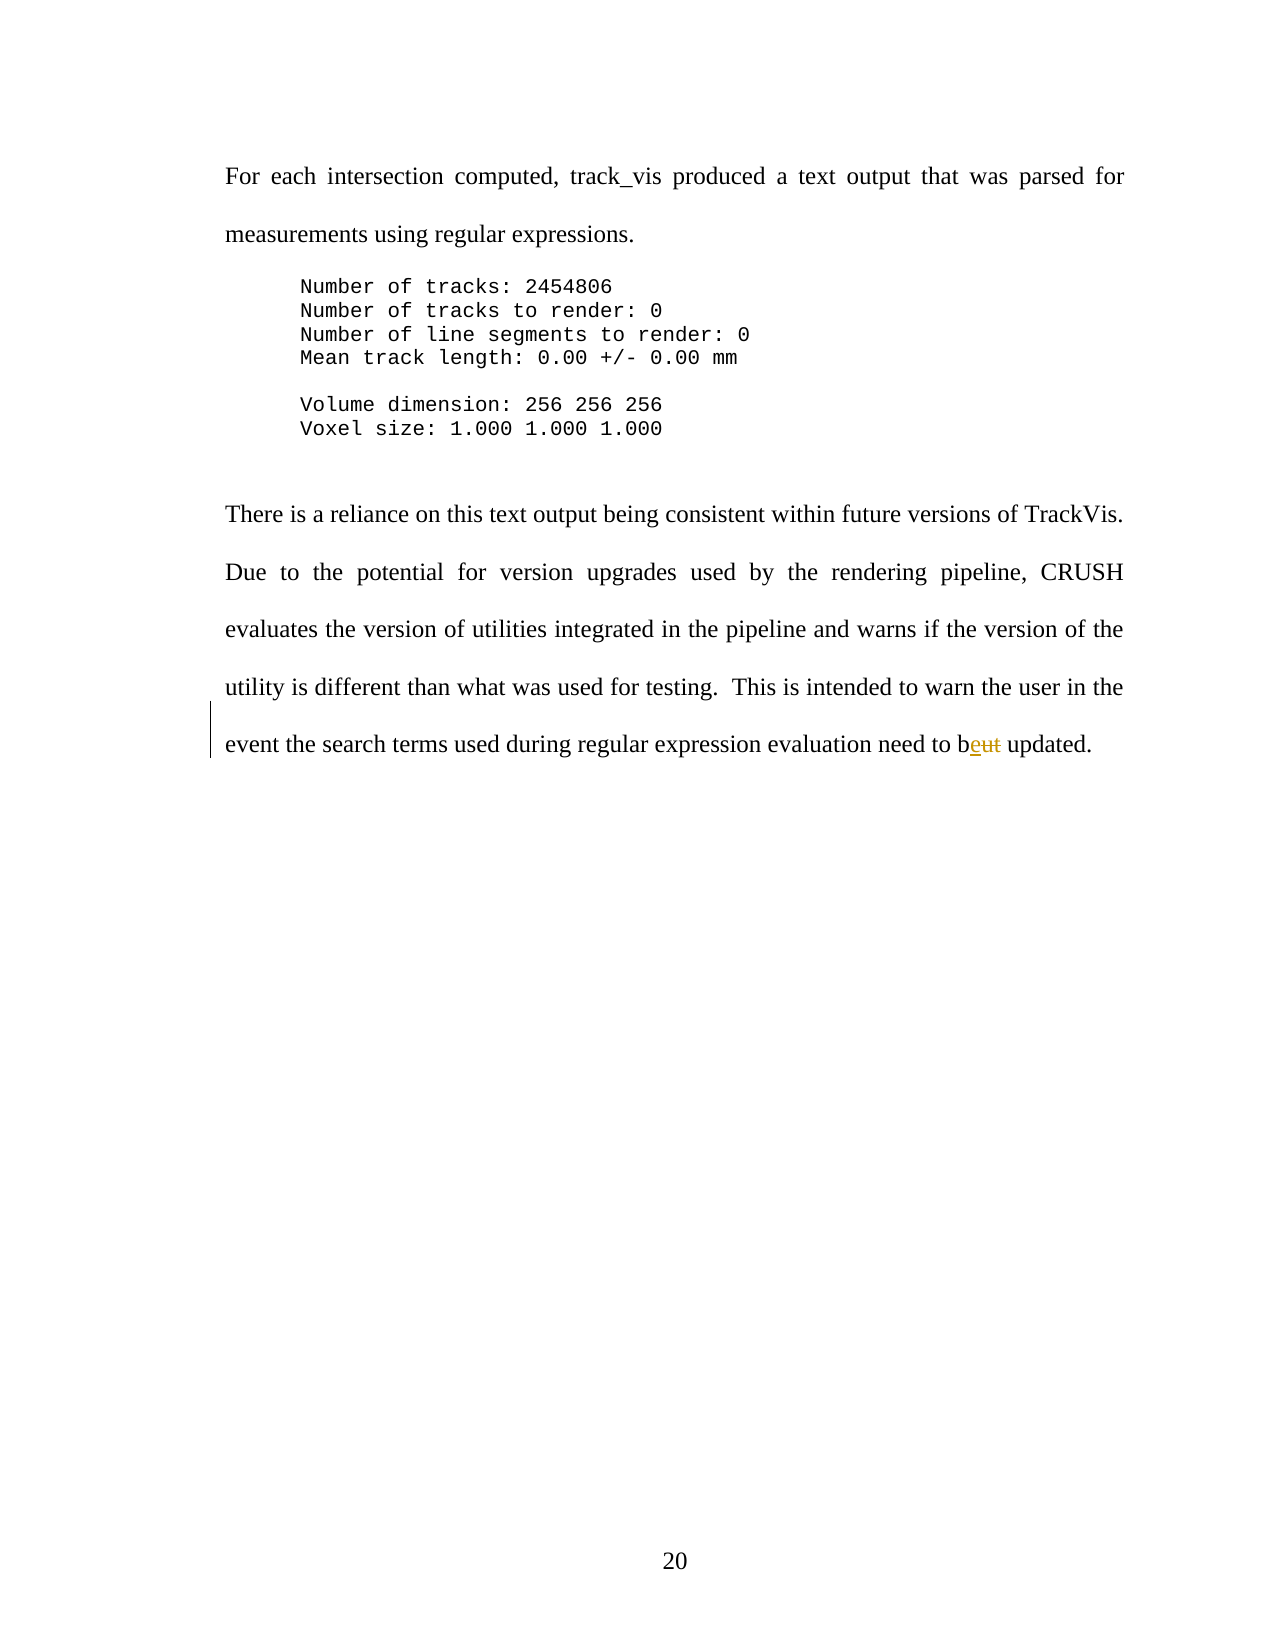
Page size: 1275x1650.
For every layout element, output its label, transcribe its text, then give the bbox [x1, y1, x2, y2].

text Number of tracks to render: 0 [300, 300, 1125, 323]
text Mean track length: 0.00 +/- 0.00 mm [300, 347, 1125, 371]
text Voxel size: 1.000 1.000 1.000 [300, 418, 1125, 442]
text Number of line segments to render: 0 [300, 323, 1125, 347]
text Volume dimension: 256 256 256 [300, 394, 1125, 418]
text For each intersection computed, track_vis produced a text output that was parsed for measurements using regular expressions. [225, 161, 1125, 247]
text Number of tracks: 2454806 [300, 276, 1125, 300]
text There is a reliance on this text output being consistent within future versions of TrackVis. Due to the potential for version upgrades used by the rendering pipeline, CRUSH evaluates the version of utilities integrated in the pipeline and warns if the version of the utility is different than what was used for testing. This is intended to warn the user in the event the search terms used during regular expression evaluation need to b updated. [225, 499, 1125, 758]
